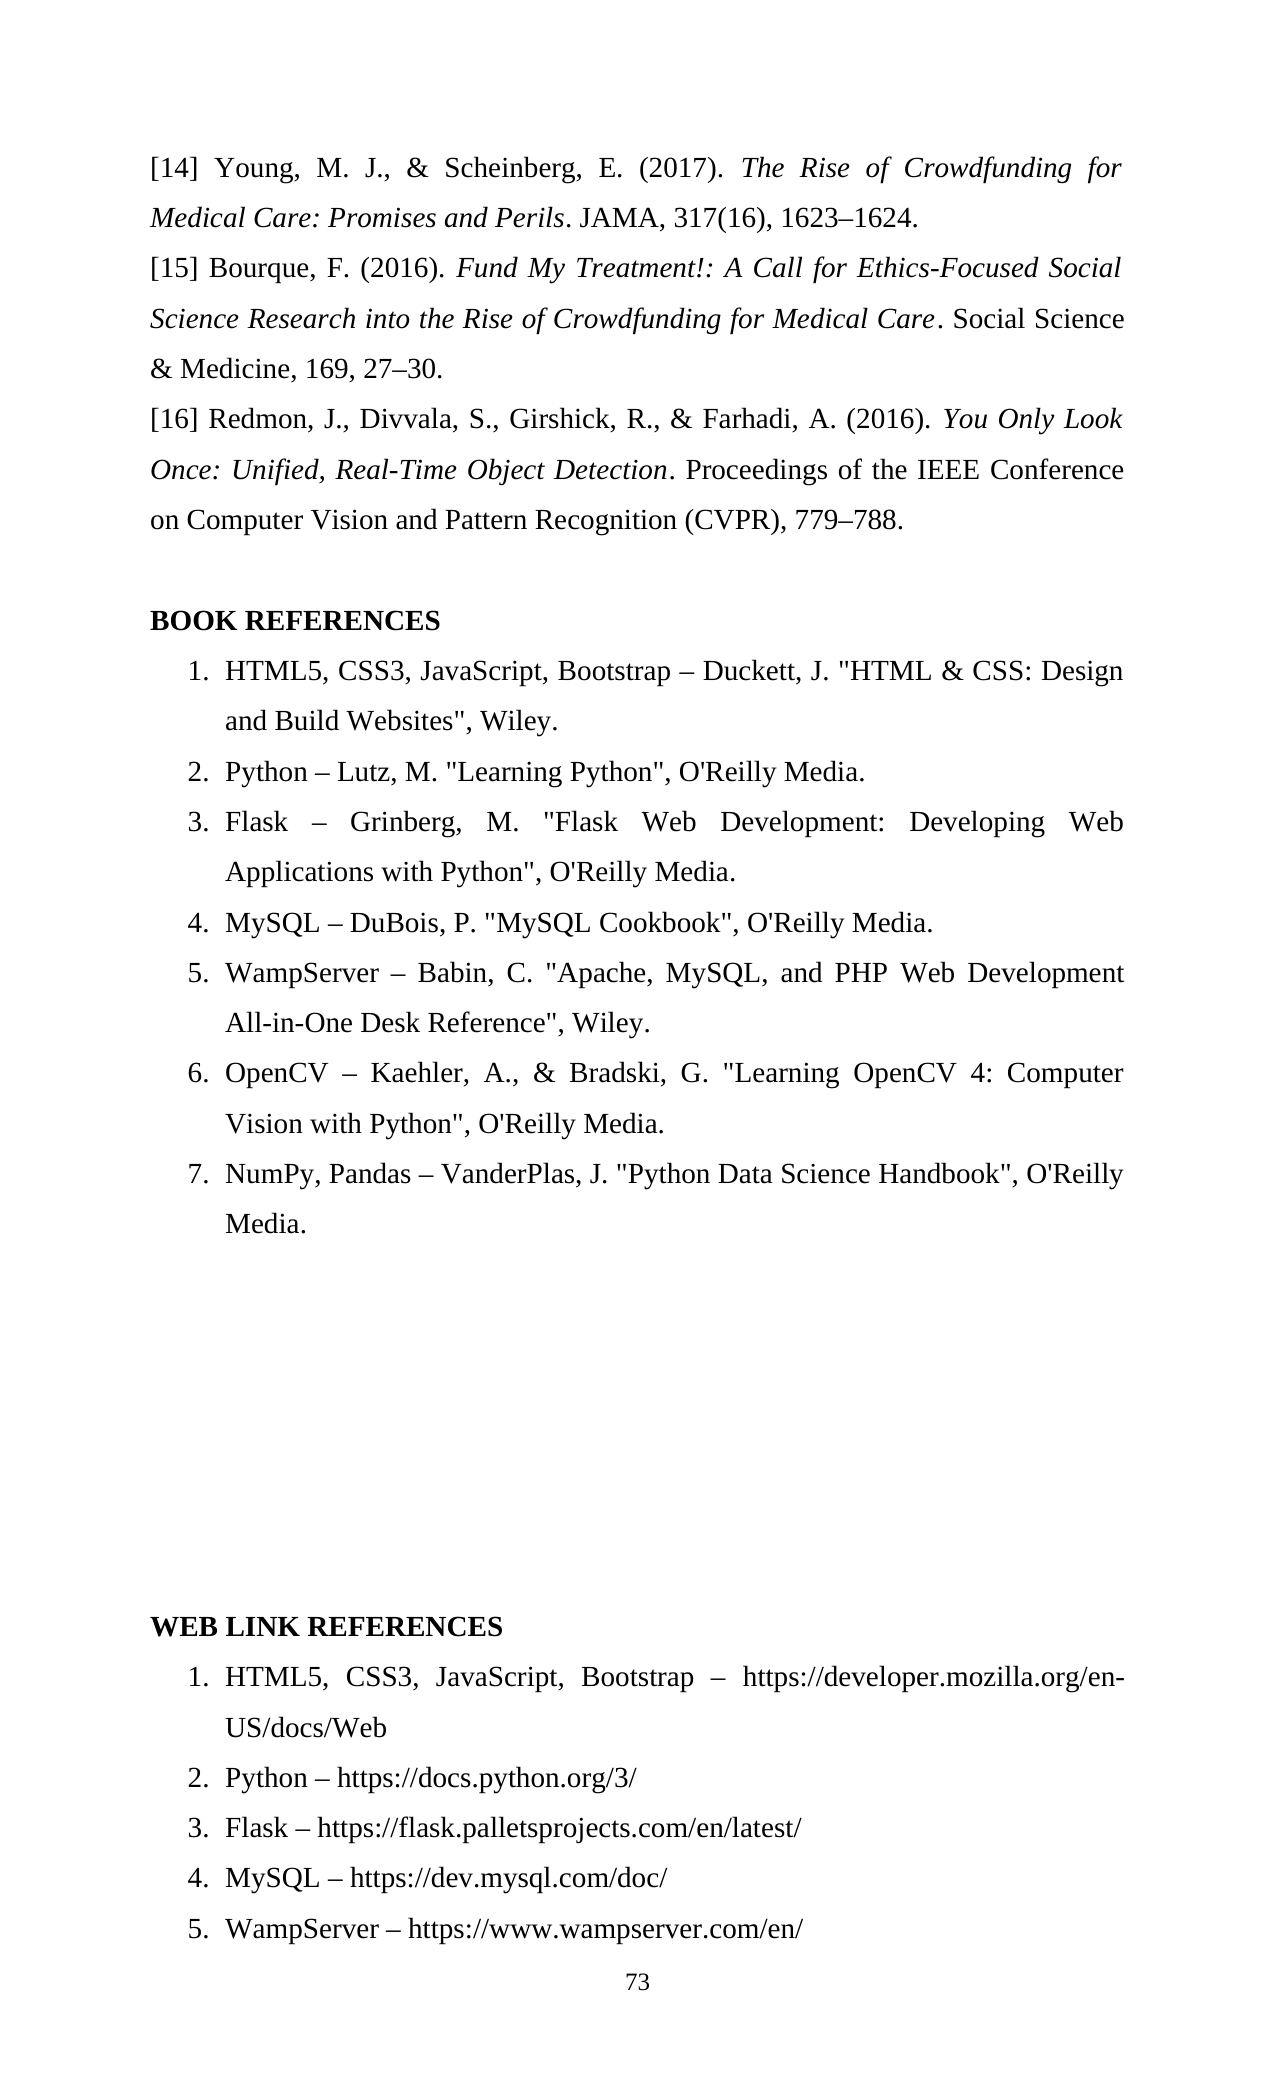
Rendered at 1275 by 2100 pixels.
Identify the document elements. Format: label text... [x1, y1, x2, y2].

list MySQL – DuBois, P. "MySQL Cookbook", O'Reilly Media. [187, 905, 1125, 938]
list HTML5, CSS3, JavaScript, Bootstrap – https://developer.mozilla.org/en-US/docs/Web [187, 1659, 1125, 1743]
list WampServer – Babin, C. "Apache, MySQL, and PHP Web Development All-in-One Desk Reference", Wiley. [187, 955, 1125, 1039]
list HTML5, CSS3, JavaScript, Bootstrap – Duckett, J. "HTML & CSS: Design and Build Websites", Wiley. [187, 653, 1125, 737]
text WEB LINK REFERENCES [150, 1609, 1125, 1643]
list NumPy, Pandas – VanderPlas, J. "Python Data Science Handbook", O'Reilly Media. [187, 1156, 1125, 1240]
list OpenCV – Kaehler, A., & Bradski, G. "Learning OpenCV 4: Computer Vision with Python", O'Reilly Media. [187, 1056, 1125, 1139]
list Flask – https://flask.palletsprojects.com/en/latest/ [187, 1810, 1125, 1844]
list WampServer – https://www.wampserver.com/en/ [187, 1911, 1125, 1944]
list Python – https://docs.python.org/3/ [187, 1760, 1125, 1793]
list Python – Lutz, M. "Learning Python", O'Reilly Media. [187, 754, 1125, 787]
text [14] Young, M. J., & Scheinberg, E. (2017). The Rise of Crowdfunding for Medical Care: Promises and Perils. JAMA, 317(16), 1623–1624. [150, 150, 1125, 234]
text [15] Bourque, F. (2016). Fund My Treatment!: A Call for Ethics-Focused Social Science Research into the Rise of Crowdfunding for Medical Care. Social Science & Medicine, 169, 27–30. [150, 251, 1125, 385]
text BOOK REFERENCES [150, 603, 1125, 636]
list Flask – Grinberg, M. "Flask Web Development: Developing Web Applications with Python", O'Reilly Media. [187, 804, 1125, 888]
list MySQL – https://dev.mysql.com/doc/ [187, 1861, 1125, 1894]
text [16] Redmon, J., Divvala, S., Girshick, R., & Farhadi, A. (2016). You Only Look Once: Unified, Real-Time Object Detection. Proceedings of the IEEE Conference on Computer Vision and Pattern Recognition (CVPR), 779–788. [150, 402, 1125, 536]
